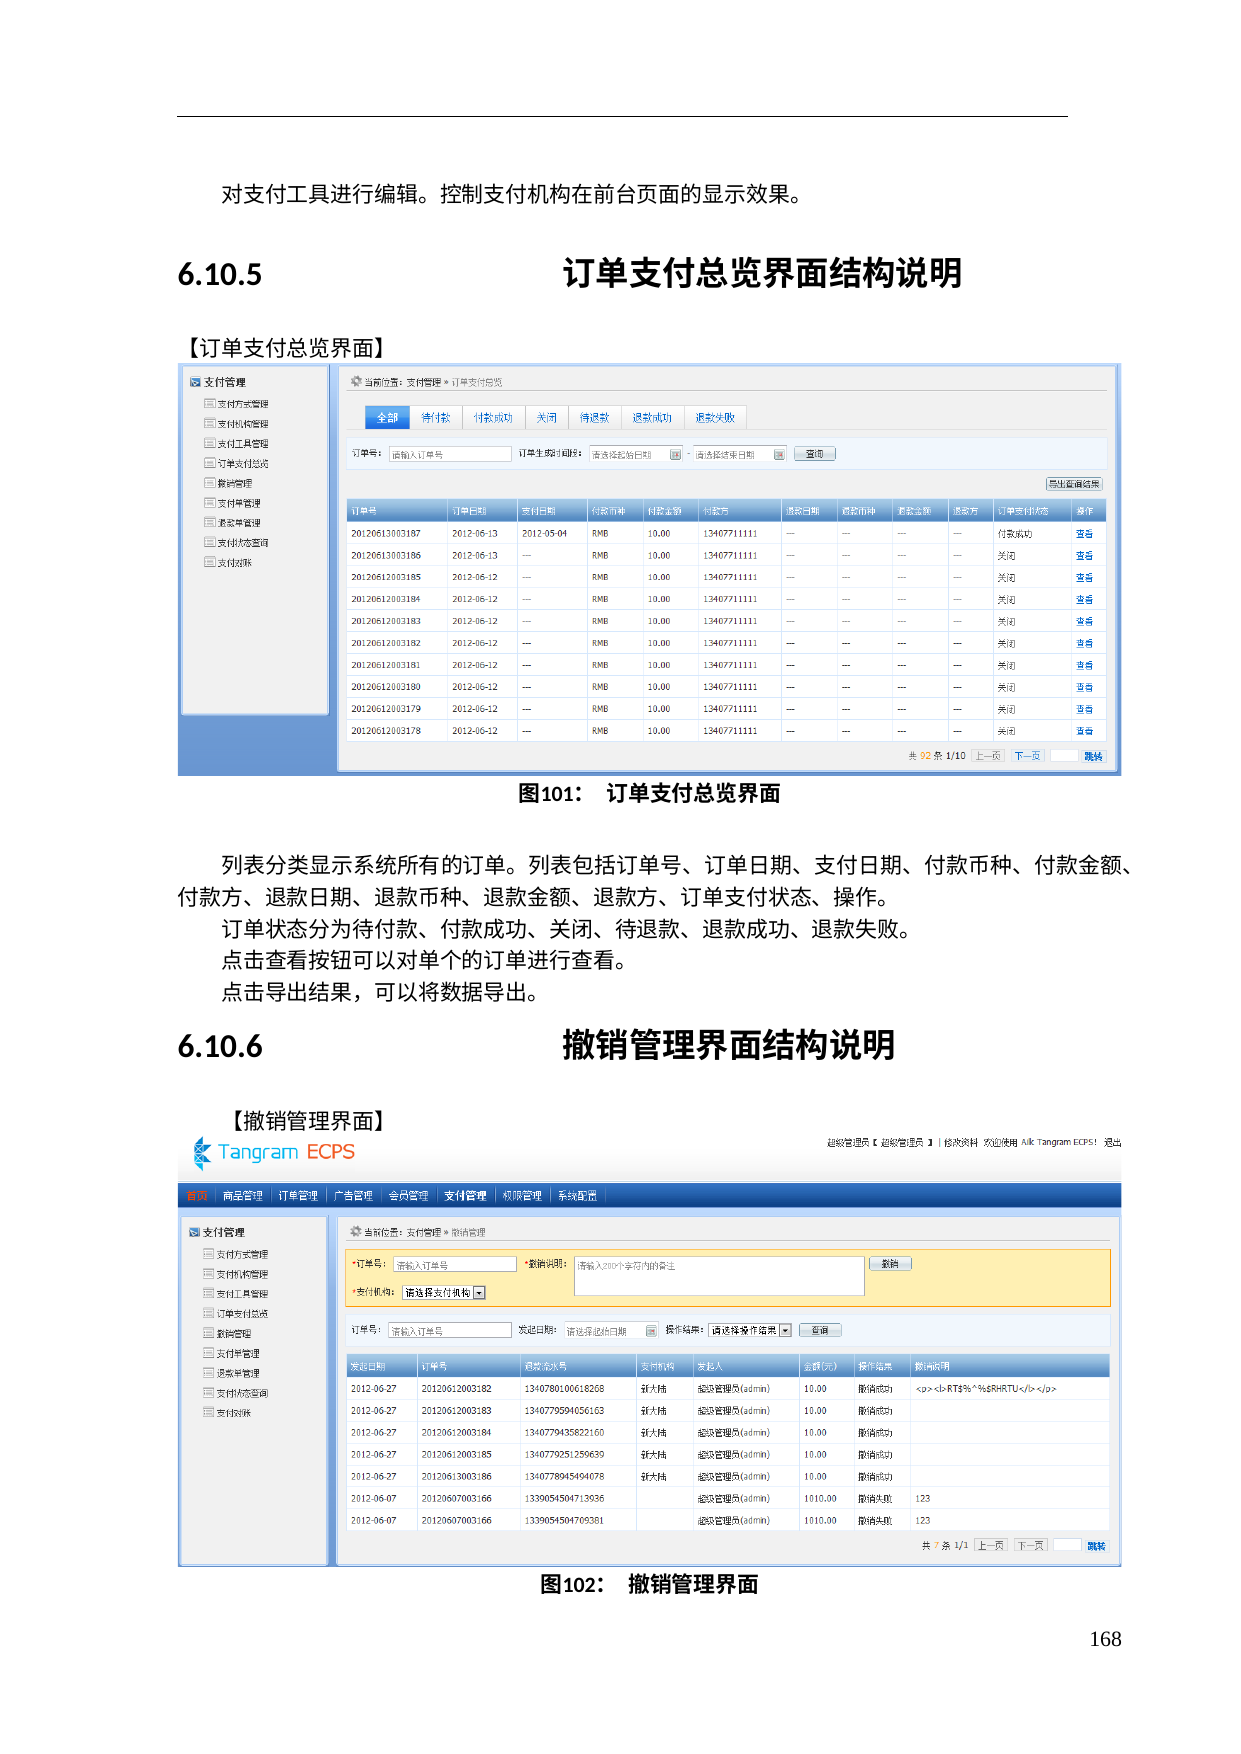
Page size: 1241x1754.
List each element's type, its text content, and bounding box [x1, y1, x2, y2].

text 撤销管理界面 [177, 1567, 1122, 1598]
text 对支付工具进行编辑。控制支付机构在前台页面的显示效果。 [221, 177, 1122, 209]
picture [177, 363, 1122, 776]
picture [177, 1135, 1122, 1567]
text 点击查看按钮可以对单个的订单进行查看。 [177, 943, 1122, 975]
text 【订单支付总览界面】 [177, 331, 1122, 363]
subtitle 订单支付总览界面结构说明 [177, 247, 1122, 295]
text 点击导出结果，可以将数据导出。 [177, 975, 1122, 1007]
text 订单状态分为待付款、付款成功、关闭、待退款、退款成功、退款失败。 [177, 912, 1122, 943]
subtitle 撤销管理界面结构说明 [177, 1019, 1122, 1067]
text 列表分类显示系统所有的订单。列表包括订单号、订单日期、支付日期、付款币种、付款金额、付款方、退款日期、退款币种、退款金额、退款方、订单支付状态、操作。 [177, 848, 1122, 912]
text 【撤销管理界面】 [177, 1104, 1122, 1135]
text 订单支付总览界面 [177, 776, 1122, 807]
